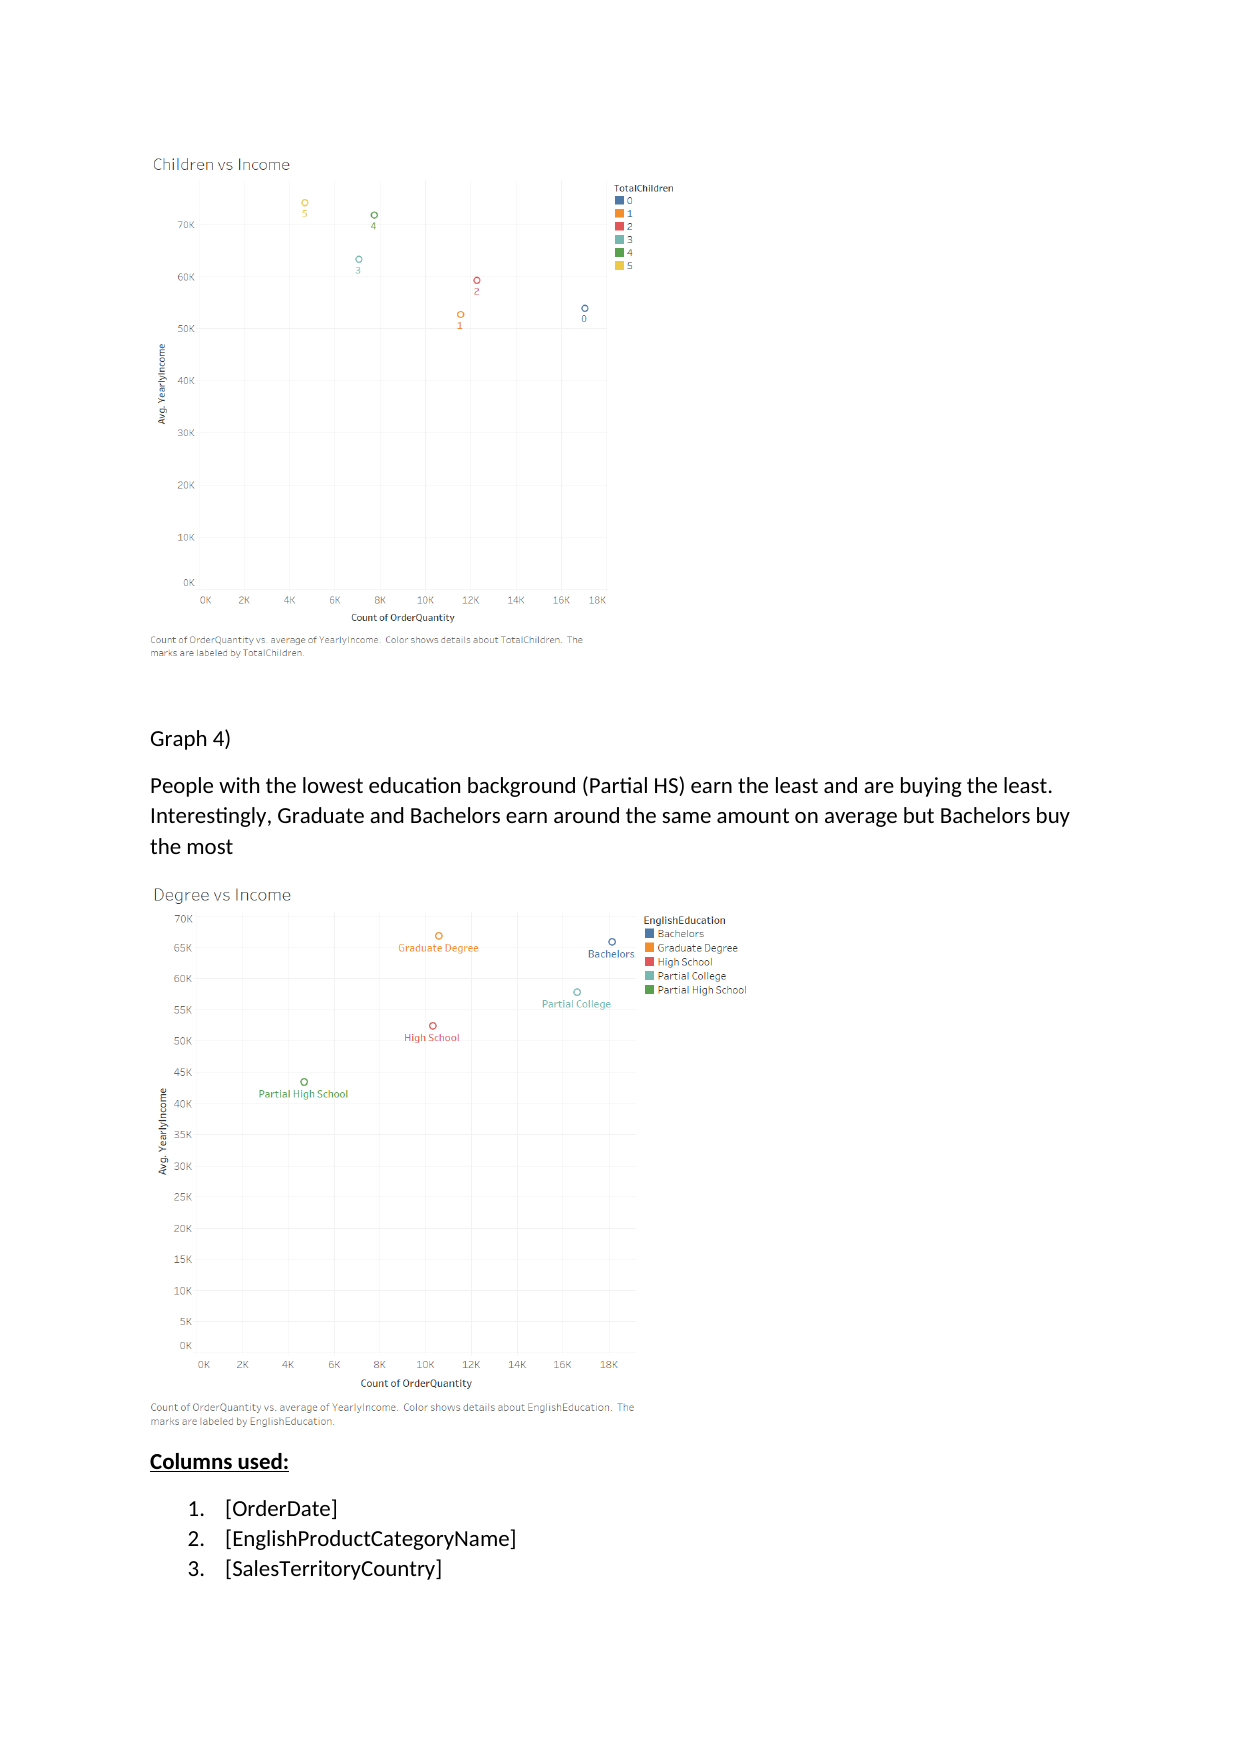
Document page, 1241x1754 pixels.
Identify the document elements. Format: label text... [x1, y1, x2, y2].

list [SalesTerritoryCountry] [187, 1554, 1090, 1582]
picture [150, 878, 750, 1428]
list [EnglishProductCategoryName] [187, 1524, 1090, 1552]
list [OrderDate] [187, 1494, 1090, 1522]
text People with the lowest education background (Partial HS) earn the least and are buying the least. Interestingly, Graduate and Bachelors earn around the same amount on average but Bachelors buy the most [150, 771, 1090, 860]
text Graph 4) [150, 724, 1090, 753]
picture [150, 150, 700, 659]
text Columns used: [150, 1447, 1090, 1475]
